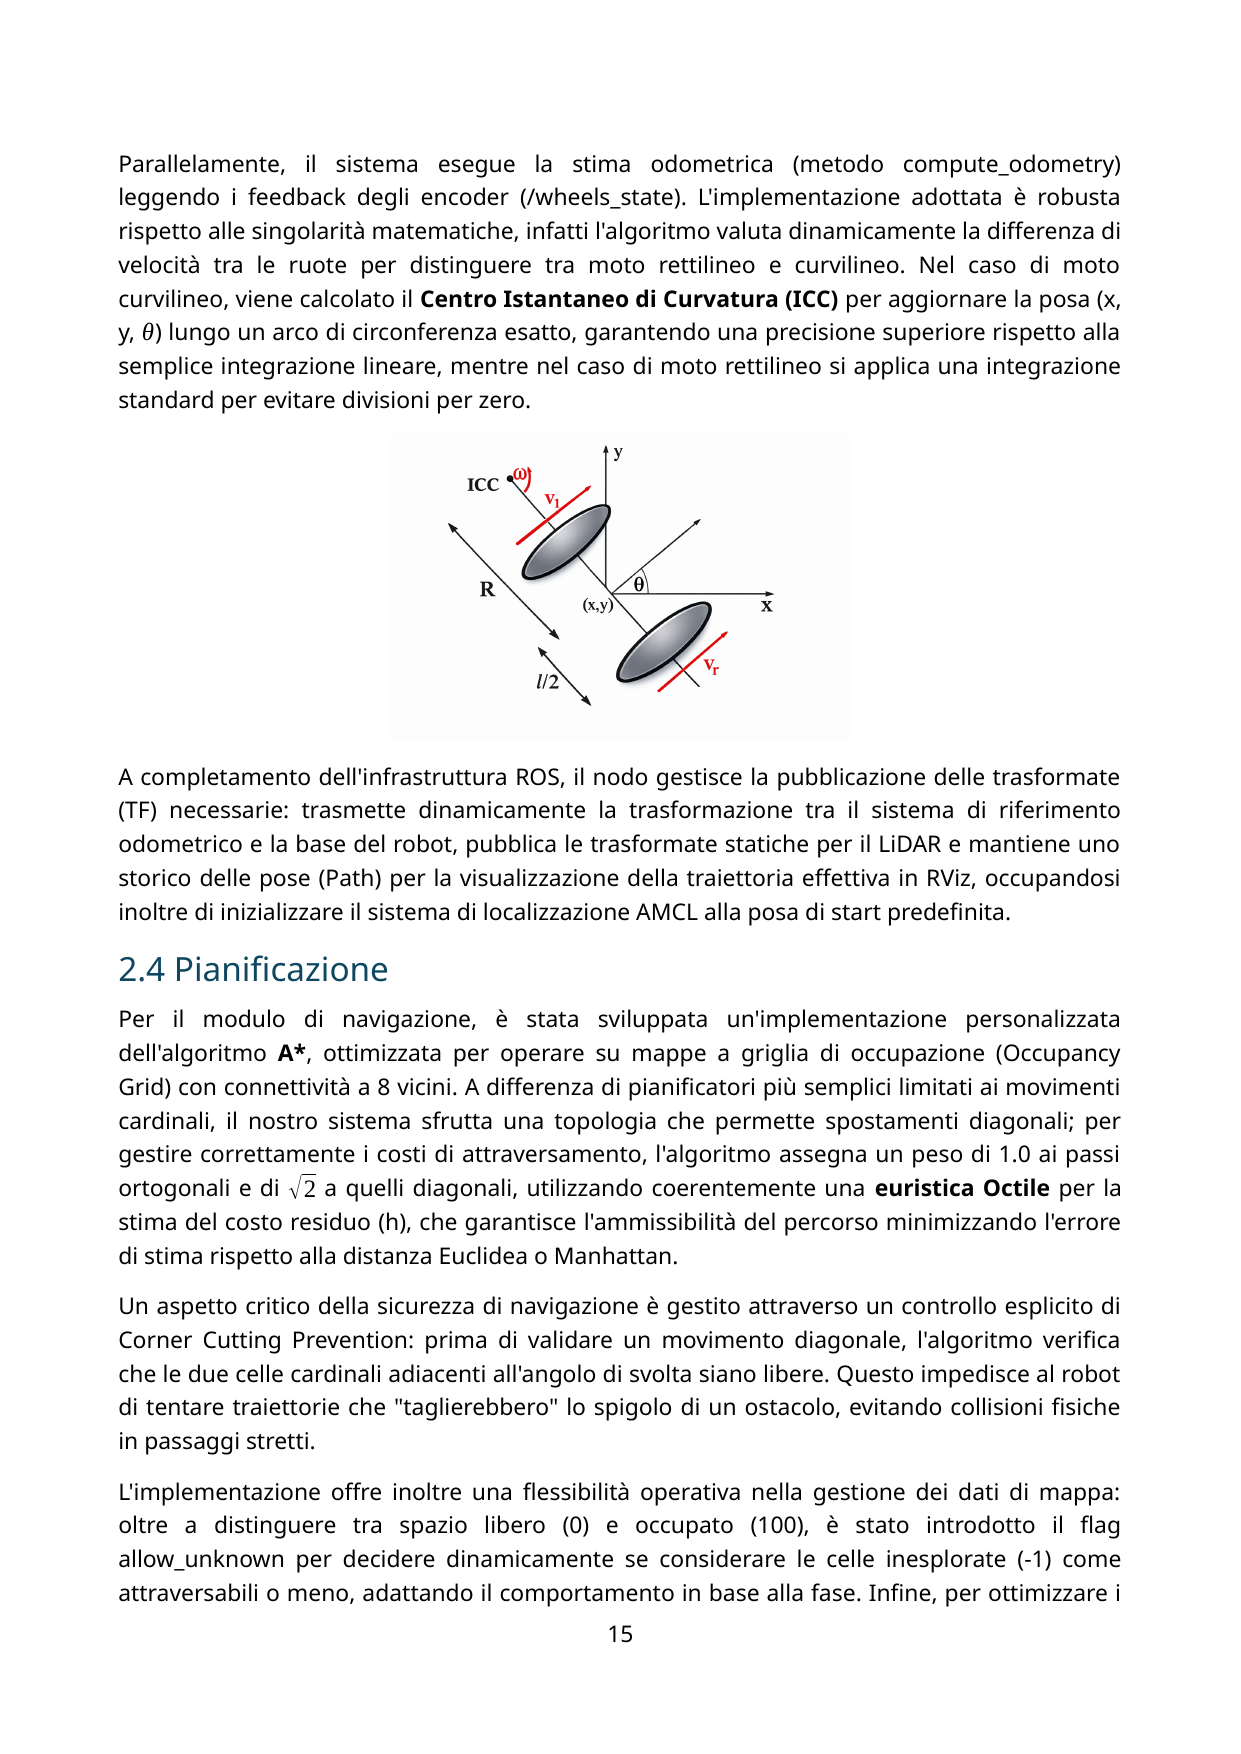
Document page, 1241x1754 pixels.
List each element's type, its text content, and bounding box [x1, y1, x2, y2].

text Un aspetto critico della sicurezza di navigazione è gestito attraverso un controllo esplicito di Corner Cutting Prevention: prima di validare un movimento diagonale, l'algoritmo verifica che le due celle cardinali adiacenti all'angolo di svolta siano libere. Questo impedisce al robot di tentare traiettorie che "taglierebbero" lo spigolo di un ostacolo, evitando collisioni fisiche in passaggi stretti. [118, 1290, 1122, 1456]
text Parallelamente, il sistema esegue la stima odometrica (metodo compute_odometry) leggendo i feedback degli encoder (/wheels_state). L'implementazione adottata è robusta rispetto alle singolarità matematiche, infatti l'algoritmo valuta dinamicamente la differenza di velocità tra le ruote per distinguere tra moto rettilineo e curvilineo. Nel caso di moto curvilineo, viene calcolato il Centro Istantaneo di Curvatura (ICC) per aggiornare la posa (x, y, ) lungo un arco di circonferenza esatto, garantendo una precisione superiore rispetto alla semplice integrazione lineare, mentre nel caso di moto rettilineo si applica una integrazione standard per evitare divisioni per zero. [118, 148, 1122, 415]
text A completamento dell'infrastruttura ROS, il nodo gestisce la pubblicazione delle trasformate (TF) necessarie: trasmette dinamicamente la trasformazione tra il sistema di riferimento odometrico e la base del robot, pubblica le trasformate statiche per il LiDAR e mantiene uno storico delle pose (Path) per la visualizzazione della traiettoria effettiva in RViz, occupandosi inoltre di inizializzare il sistema di localizzazione AMCL alla posa di start predefinita. [118, 761, 1122, 927]
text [118, 1475, 1122, 1608]
subtitle 2.4 Pianificazione [118, 946, 1122, 991]
picture [389, 434, 851, 742]
text Per il modulo di navigazione, è stata sviluppata un'implementazione personalizzata dell'algoritmo A*, ottimizzata per operare su mappe a griglia di occupazione (Occupancy Grid) con connettività a 8 vicini. A differenza di pianificatori più semplici limitati ai movimenti cardinali, il nostro sistema sfrutta una topologia che permette spostamenti diagonali; per gestire correttamente i costi di attraversamento, l'algoritmo assegna un peso di 1.0 ai passi ortogonali e di a quelli diagonali, utilizzando coerentemente una euristica Octile per la stima del costo residuo (h), che garantisce l'ammissibilità del percorso minimizzando l'errore di stima rispetto alla distanza Euclidea o Manhattan. [118, 1003, 1122, 1271]
